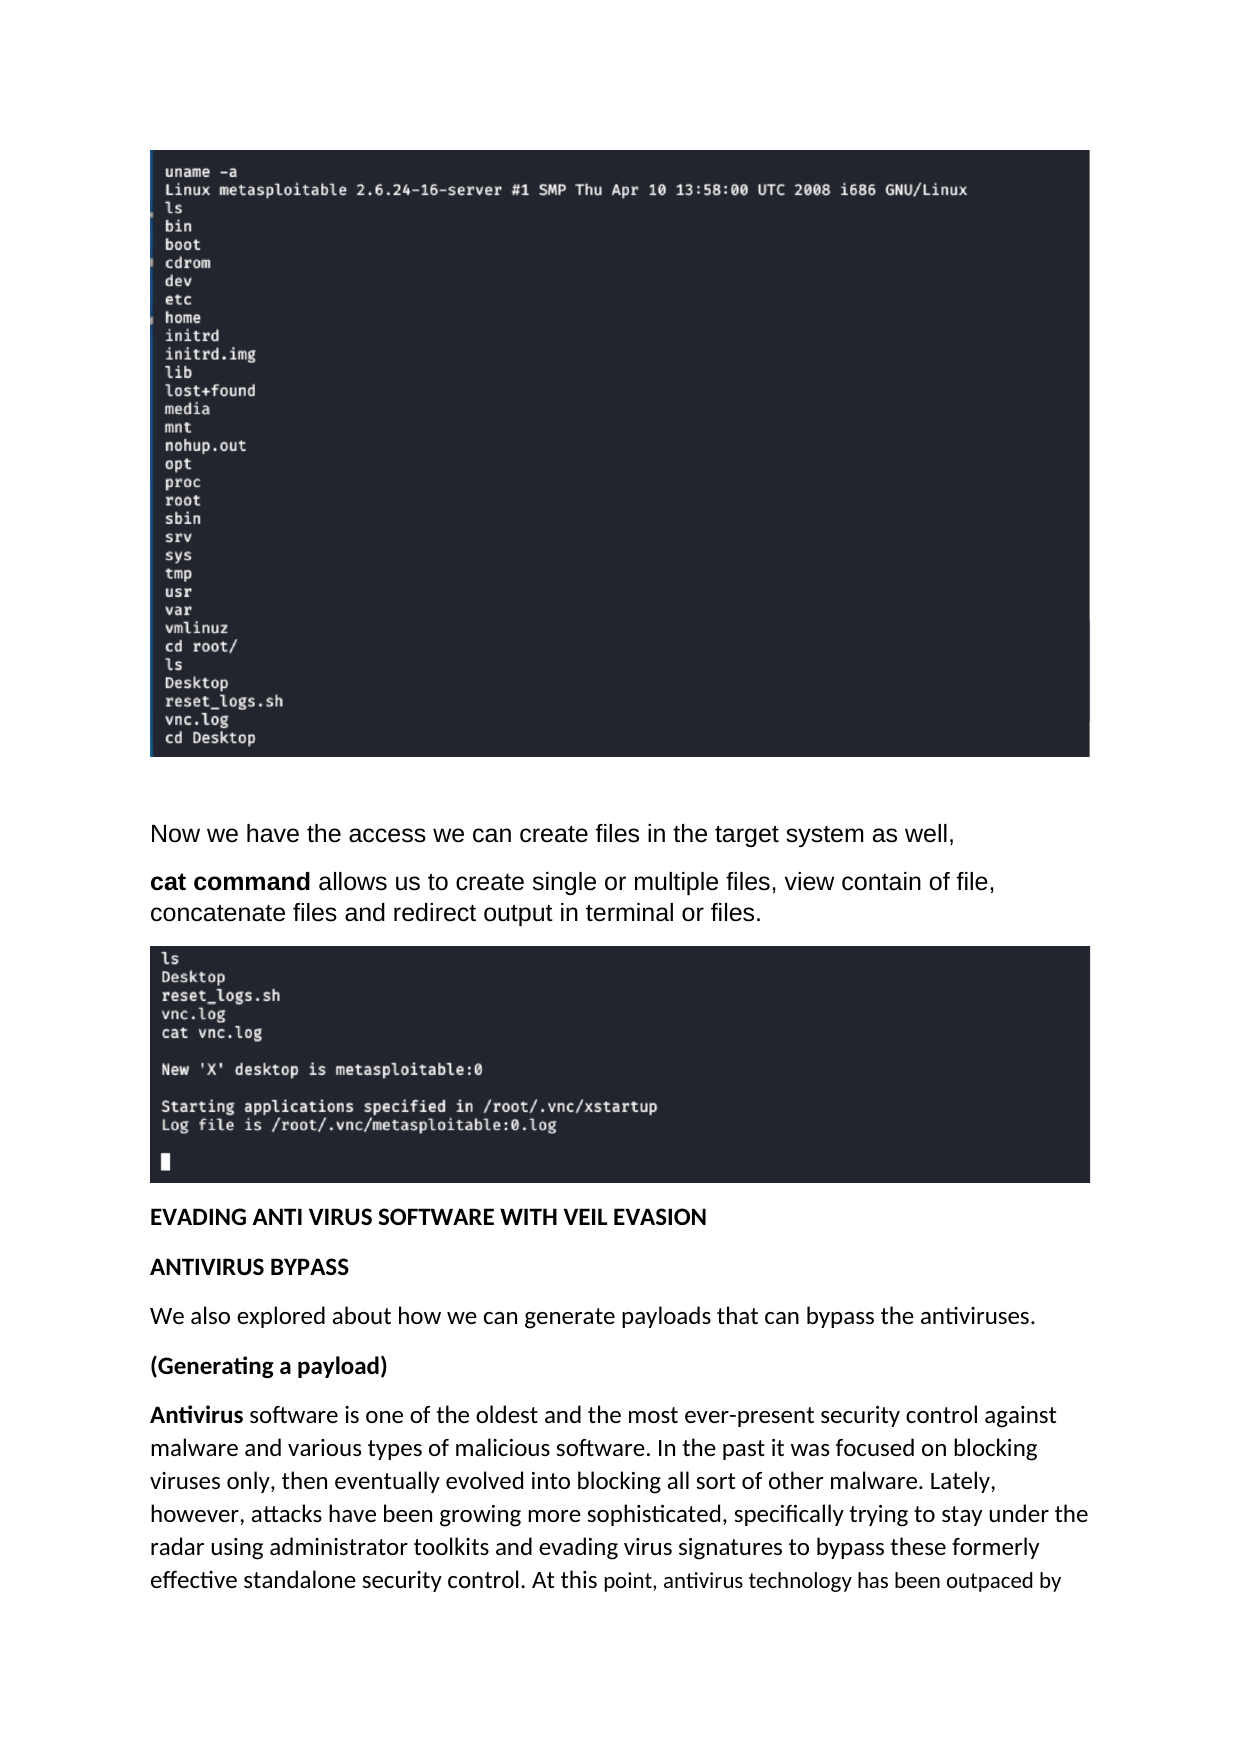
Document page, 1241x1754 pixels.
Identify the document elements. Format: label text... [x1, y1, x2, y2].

text We also explored about how we can generate payloads that can bypass the antiviruses. [150, 1301, 1090, 1331]
text cat command allows us to create single or multiple files, view contain of file, concatenate files and redirect output in terminal or files. [150, 867, 1090, 927]
picture [150, 150, 1091, 757]
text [150, 1400, 1090, 1595]
text ANTIVIRUS BYPASS [150, 1251, 1090, 1281]
text EVADING ANTI VIRUS SOFTWARE WITH VEIL EVASION [150, 1201, 1090, 1232]
text Now we have the access we can create files in the target system as well, [150, 819, 1090, 848]
text (Generating a payload) [150, 1350, 1090, 1381]
picture [150, 946, 1091, 1183]
